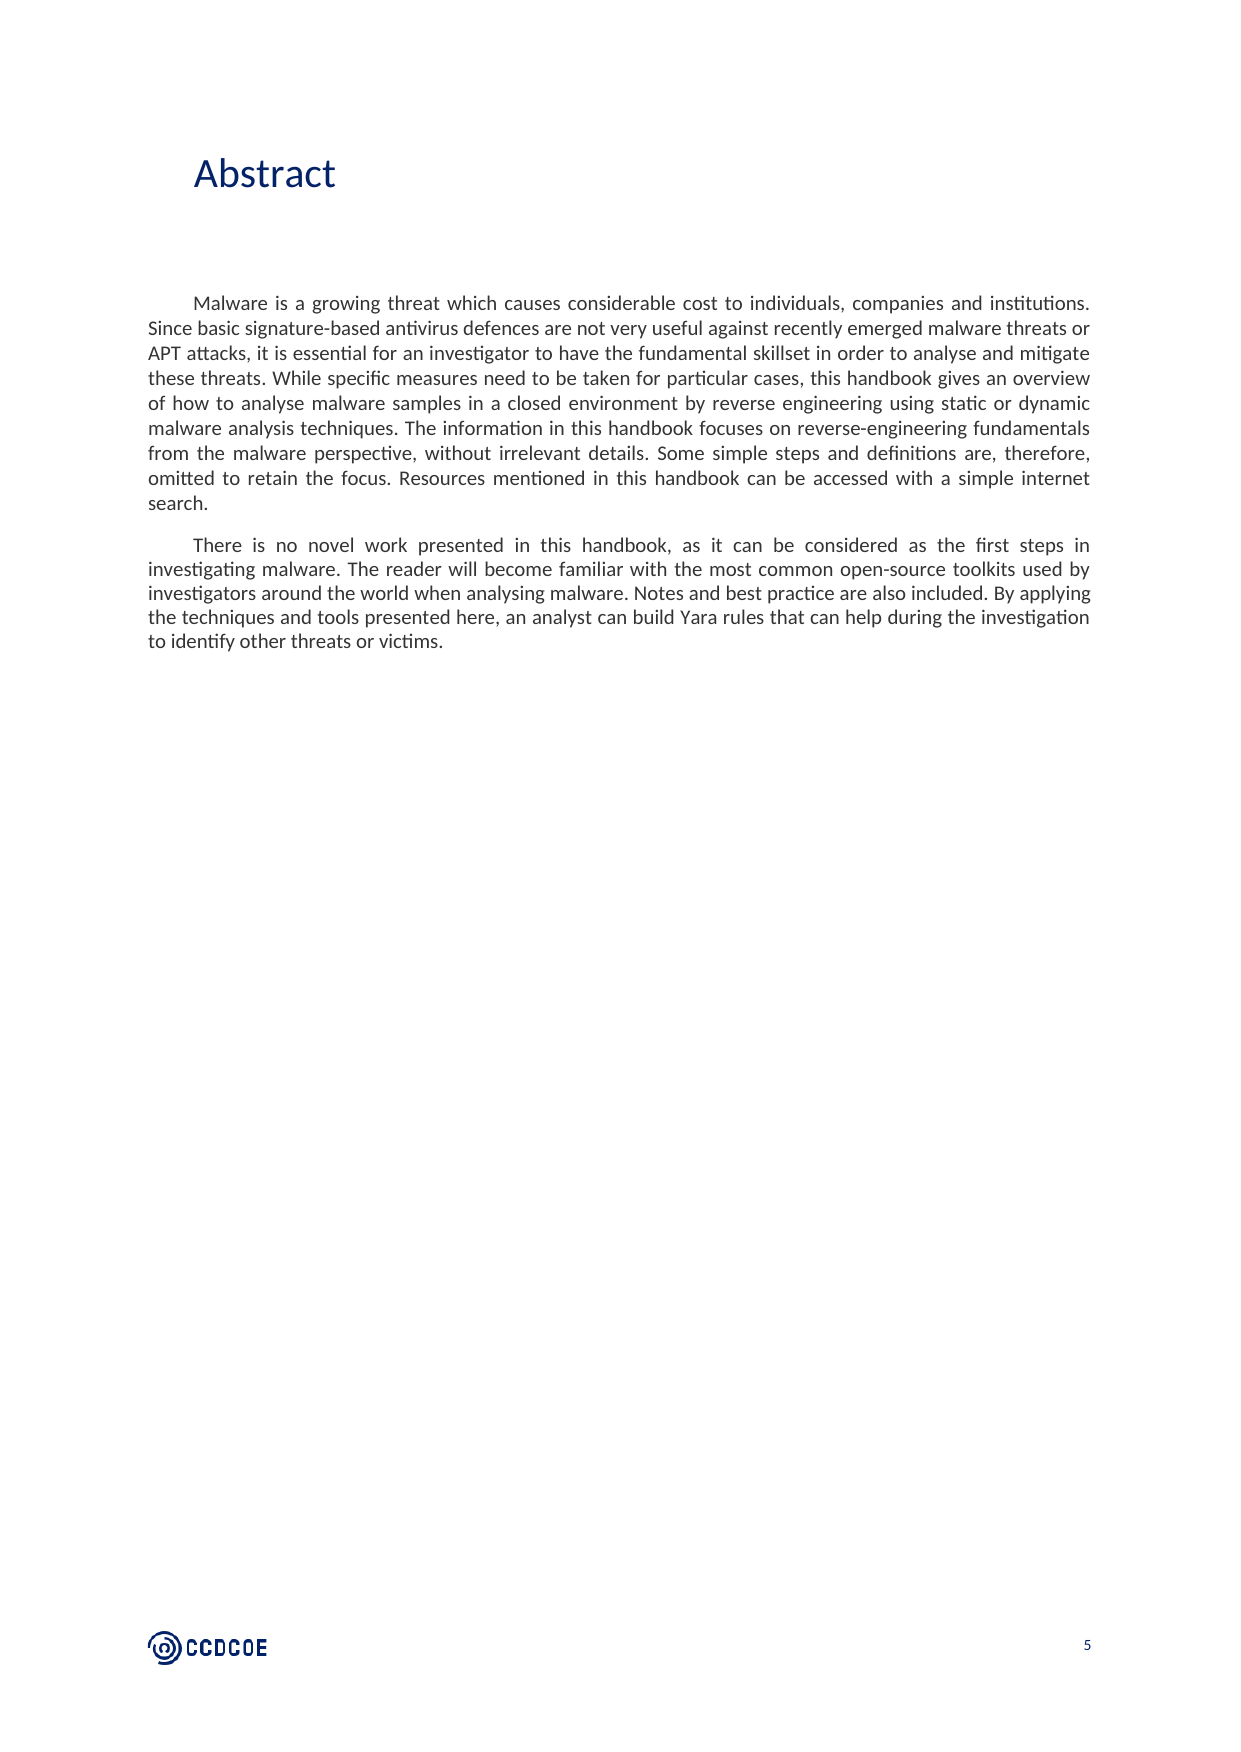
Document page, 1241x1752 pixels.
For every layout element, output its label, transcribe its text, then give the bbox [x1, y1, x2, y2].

text Abstract [194, 147, 1092, 198]
text Malware is a growing threat which causes considerable cost to individuals, companies and institutions. Since basic signature-based antivirus defences are not very useful against recently emerged malware threats or APT attacks, it is essential for an investigator to have the fundamental skillset in order to analyse and mitigate these threats. While specific measures need to be taken for particular cases, this handbook gives an overview of how to analyse malware samples in a closed environment by reverse engineering using static or dynamic malware analysis techniques. The information in this handbook focuses on reverse-engineering fundamentals from the malware perspective, without irrelevant details. Some simple steps and definitions are, therefore, omitted to retain the focus. Resources mentioned in this handbook can be accessed with a simple internet search. [148, 291, 1092, 516]
picture [184, 1638, 267, 1658]
picture [147, 1631, 183, 1665]
text There is no novel work presented in this handbook, as it can be considered as the first steps in investigating malware. The reader will become familiar with the most common open-source toolkits used by investigators around the world when analysing malware. Notes and best practice are also included. By applying the techniques and tools presented here, an analyst can build Yara rules that can help during the investigation to identify other threats or victims. [148, 533, 1092, 654]
